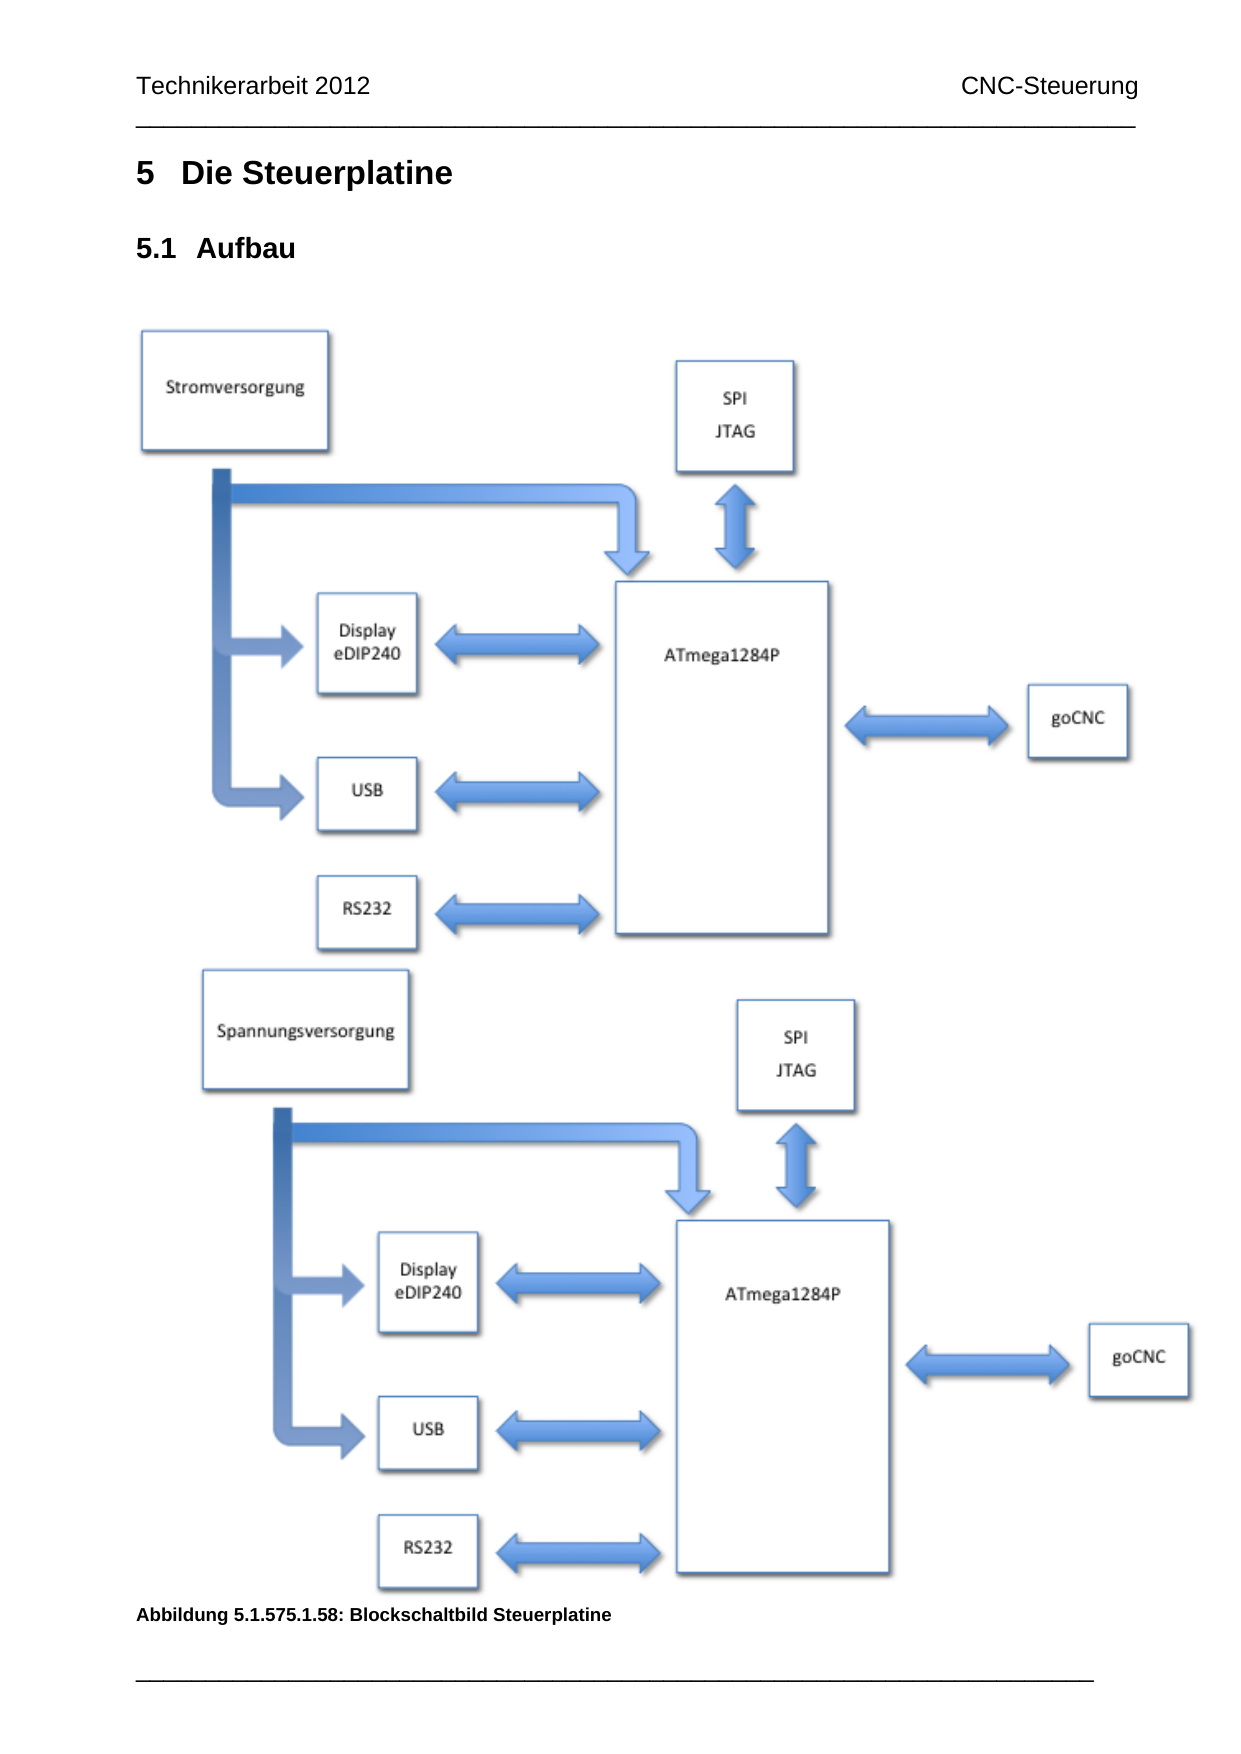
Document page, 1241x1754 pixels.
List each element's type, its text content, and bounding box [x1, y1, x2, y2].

picture [135, 326, 1140, 961]
subtitle Die Steuerplatine [136, 153, 1140, 192]
subtitle Aufbau [136, 231, 1140, 264]
picture [196, 965, 1200, 1600]
